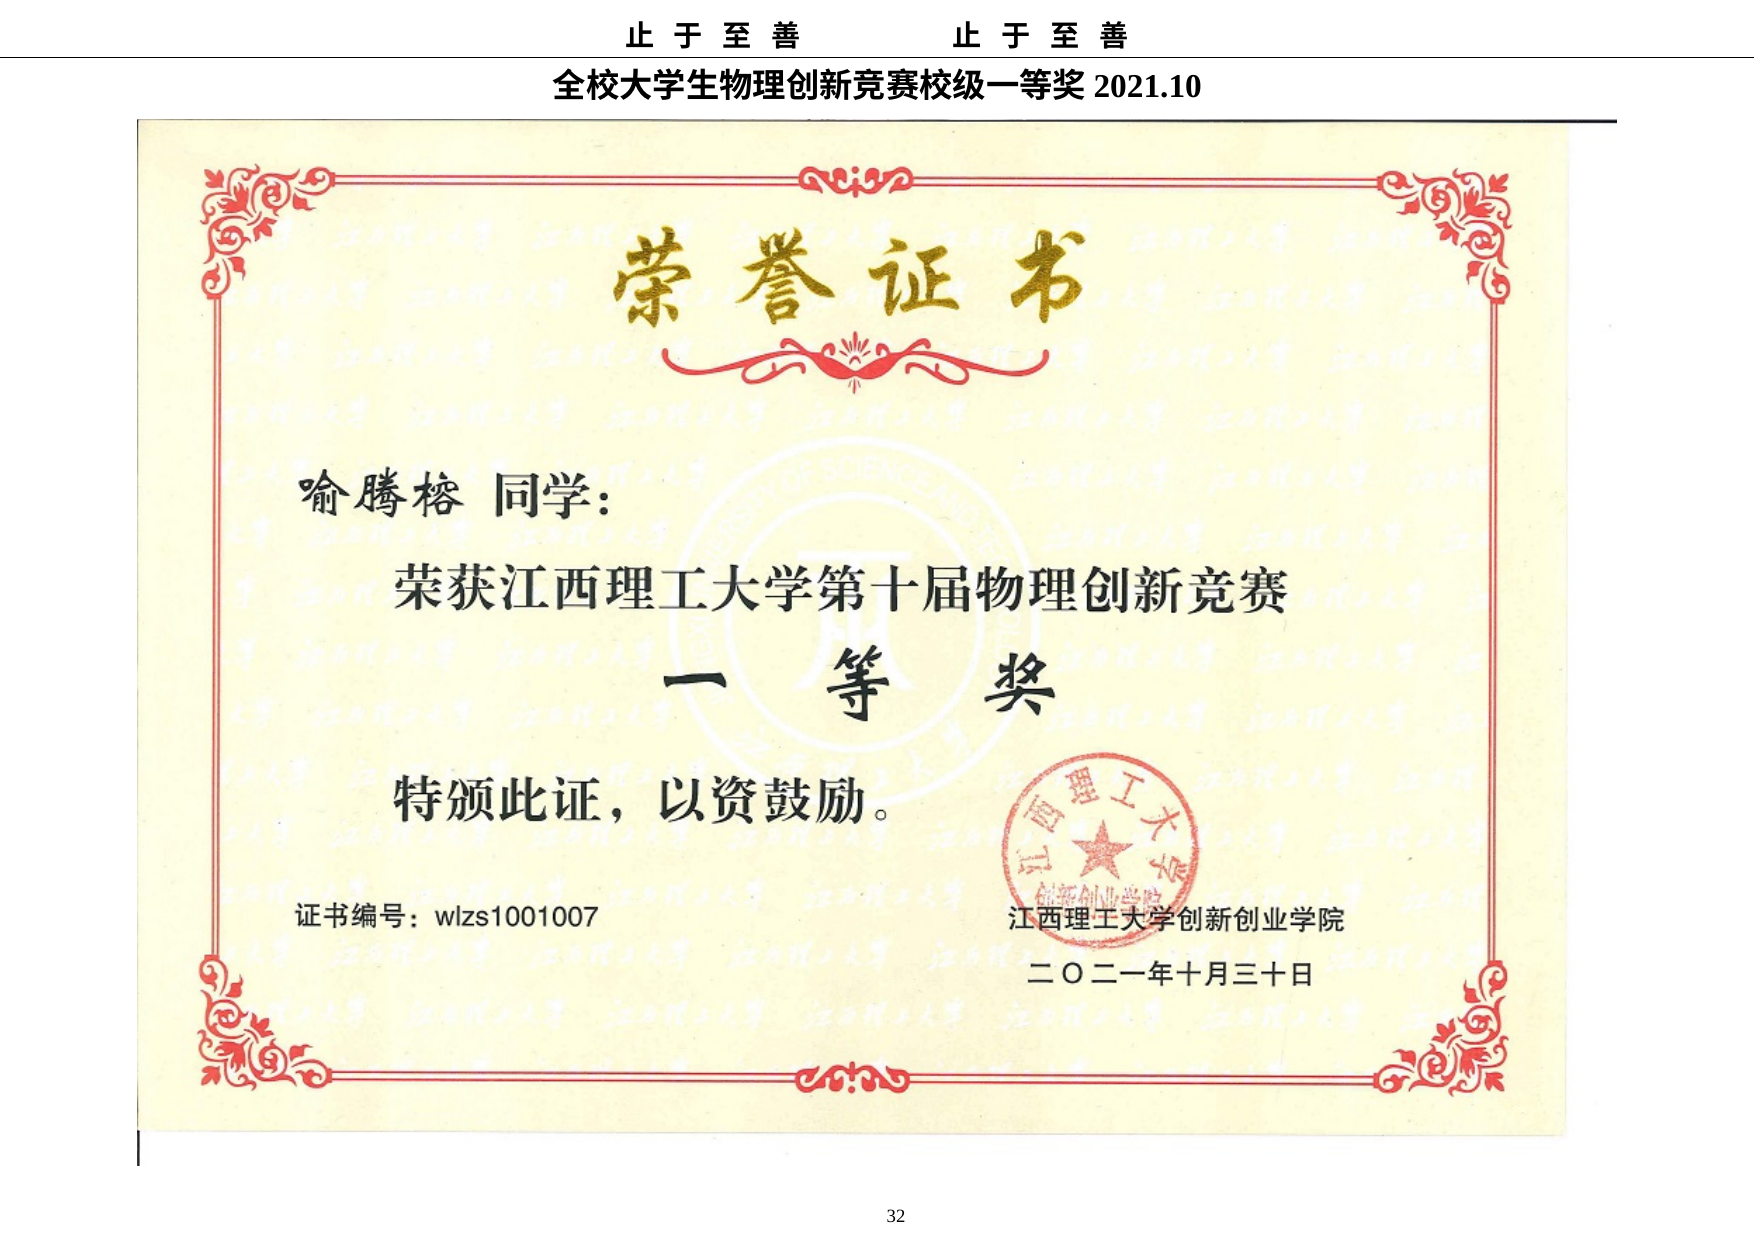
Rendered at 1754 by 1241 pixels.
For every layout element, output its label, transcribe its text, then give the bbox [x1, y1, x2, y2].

title 全校大学生物理创新竞赛校级一等奖 2021.10 [0, 58, 1754, 107]
picture [137, 119, 1617, 1166]
